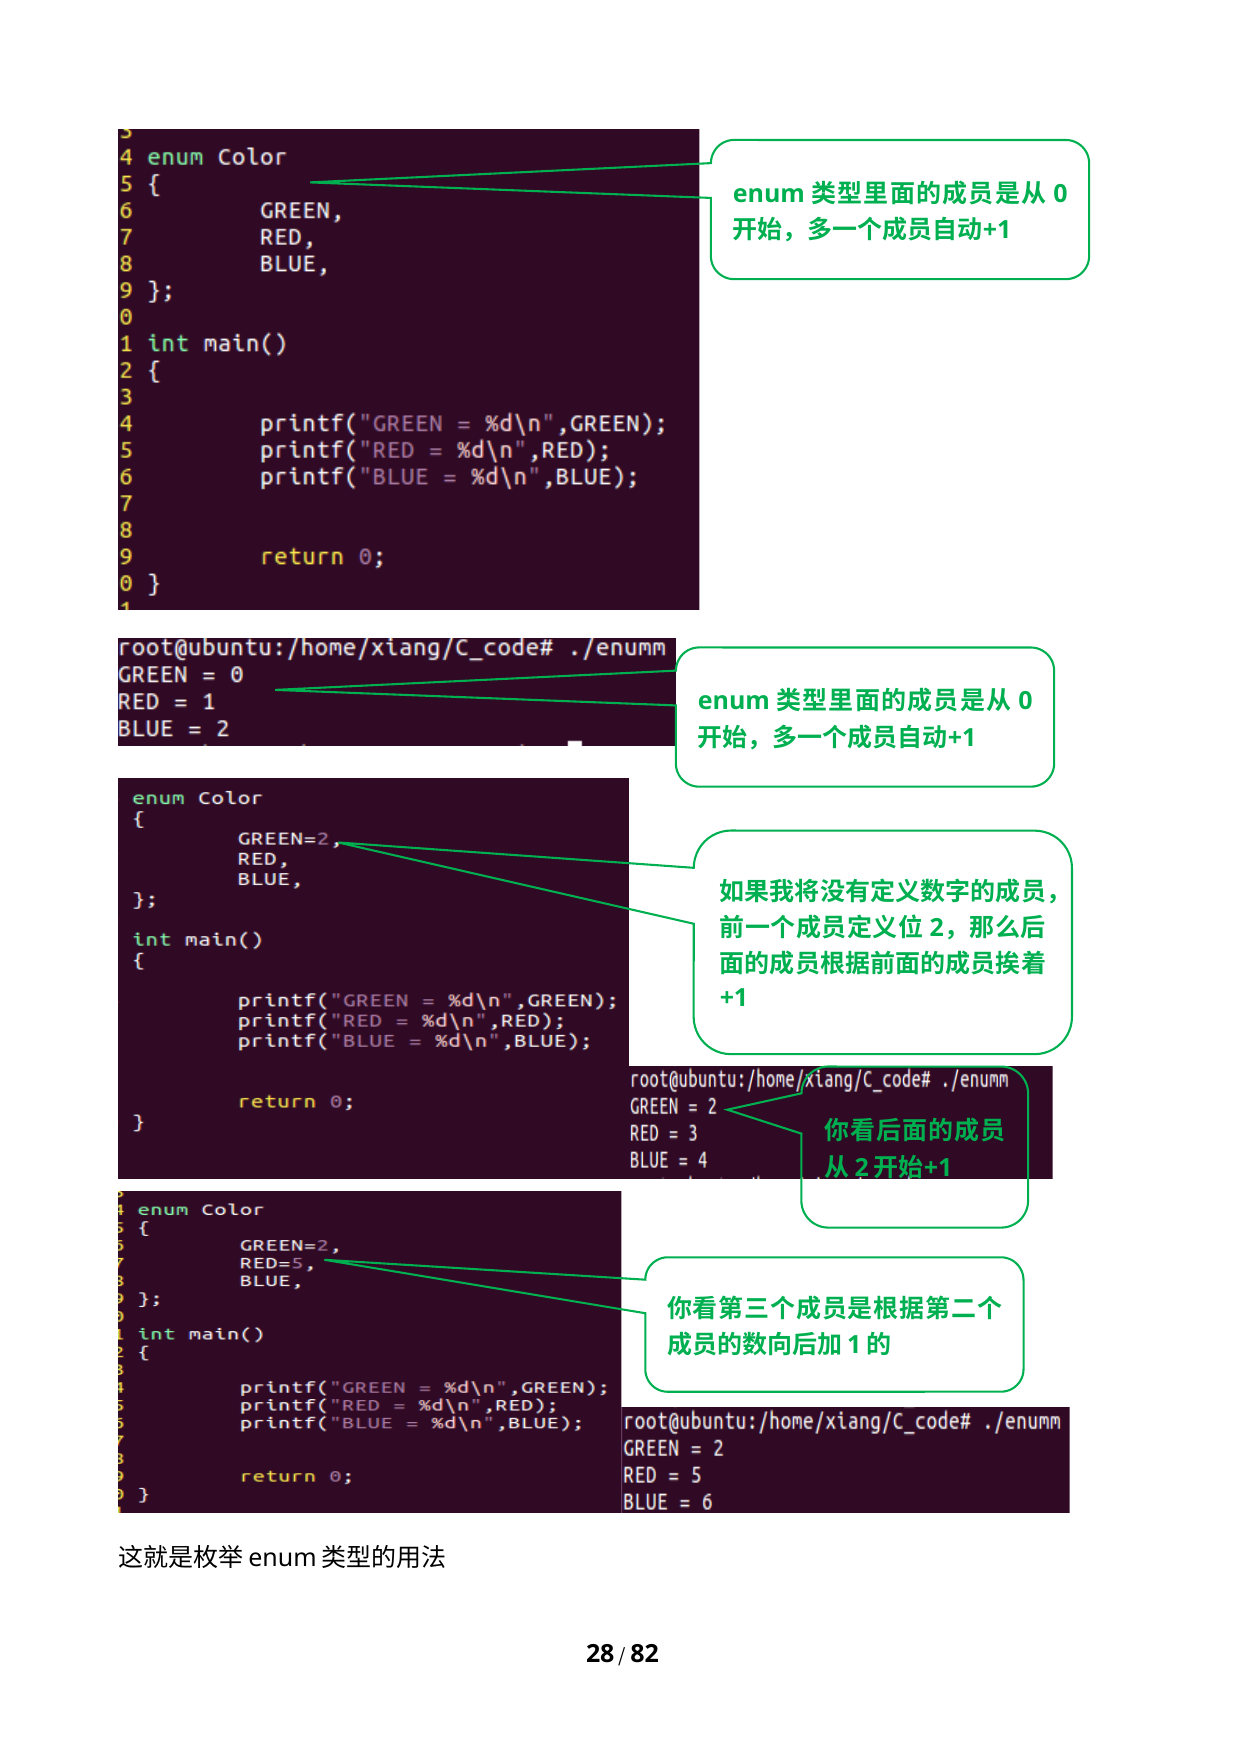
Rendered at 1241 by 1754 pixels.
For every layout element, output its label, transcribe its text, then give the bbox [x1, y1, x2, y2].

picture [118, 778, 819, 1179]
text 这就是枚举enum类型的用法 [118, 1522, 1122, 1590]
picture [362, 1264, 622, 1308]
picture [118, 1191, 1070, 1513]
picture [1010, 1066, 1053, 1179]
picture [118, 638, 676, 746]
picture [353, 165, 700, 196]
picture [118, 129, 700, 610]
picture [735, 1068, 1027, 1179]
picture [316, 672, 676, 704]
picture [363, 846, 629, 907]
